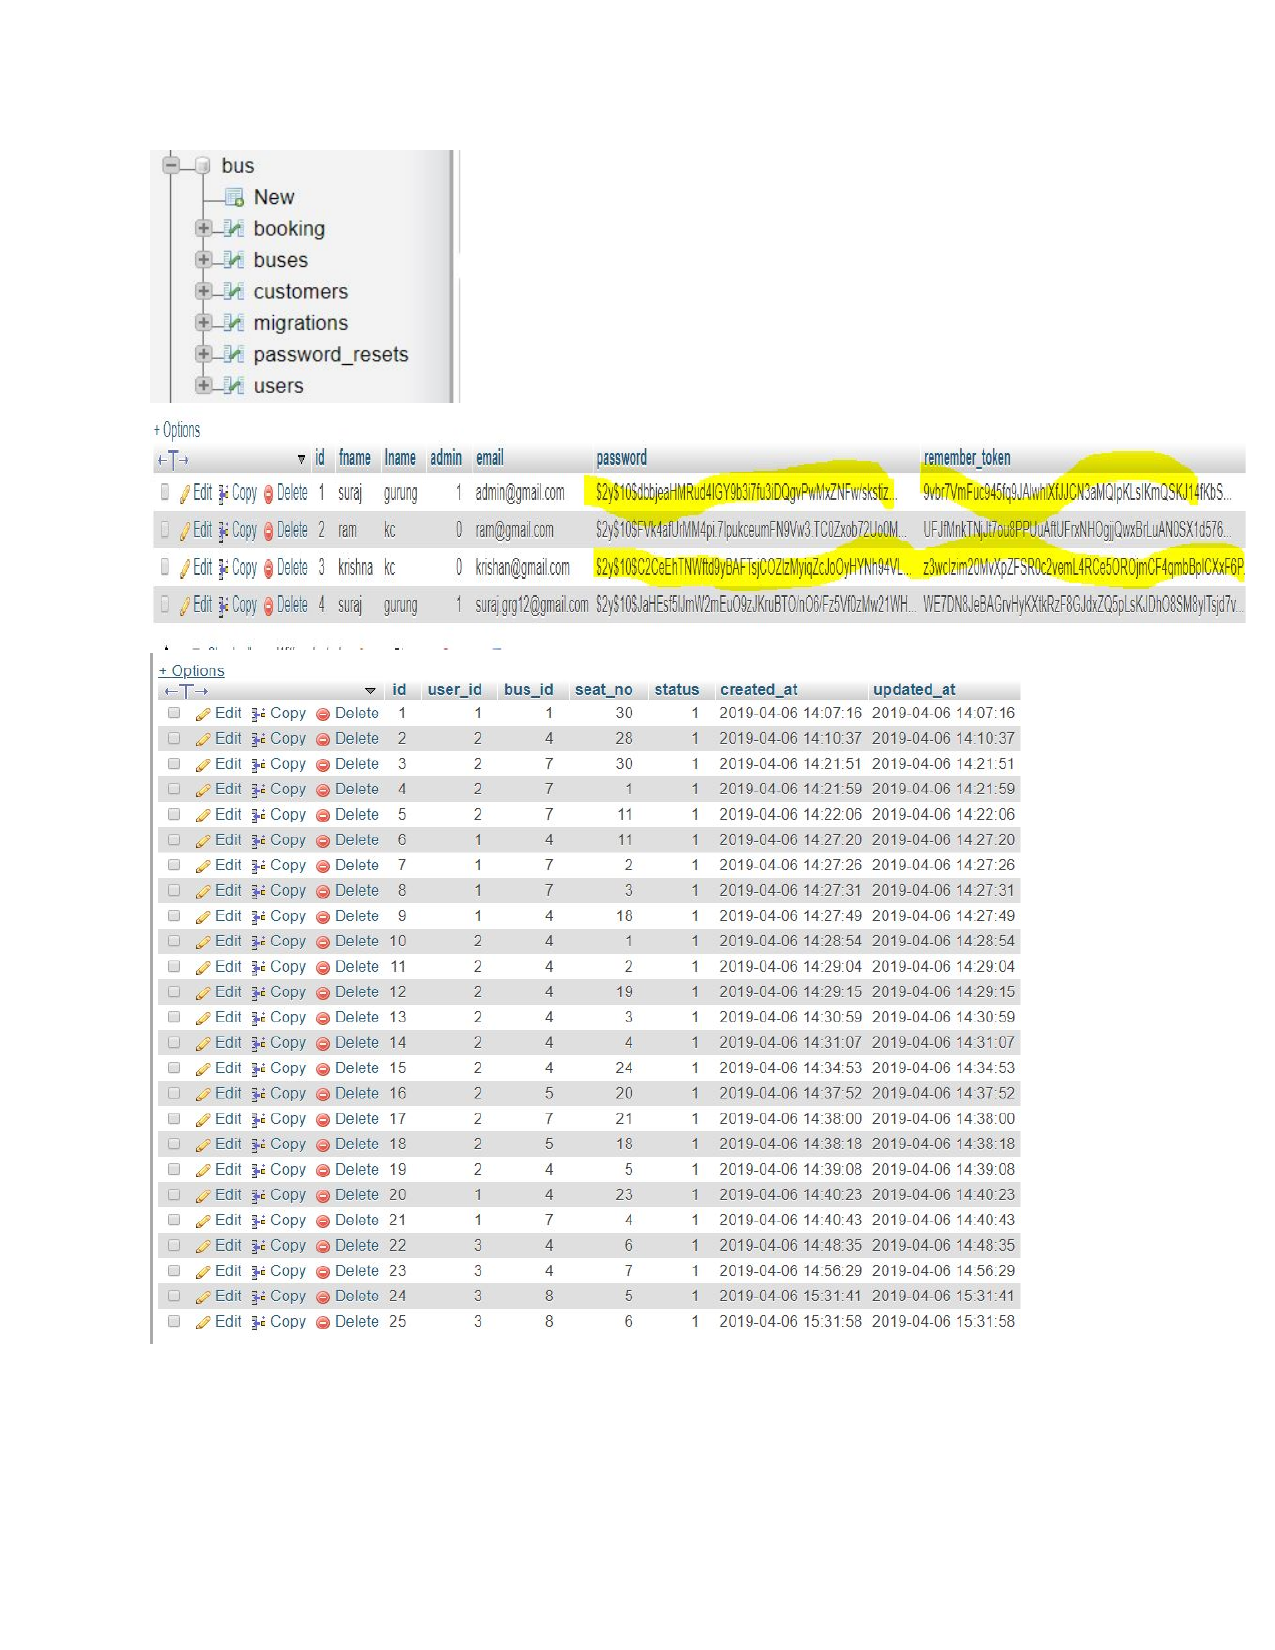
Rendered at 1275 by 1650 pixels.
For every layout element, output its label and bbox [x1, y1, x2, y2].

picture [150, 653, 1125, 1344]
picture [150, 150, 461, 403]
picture [150, 406, 1246, 650]
